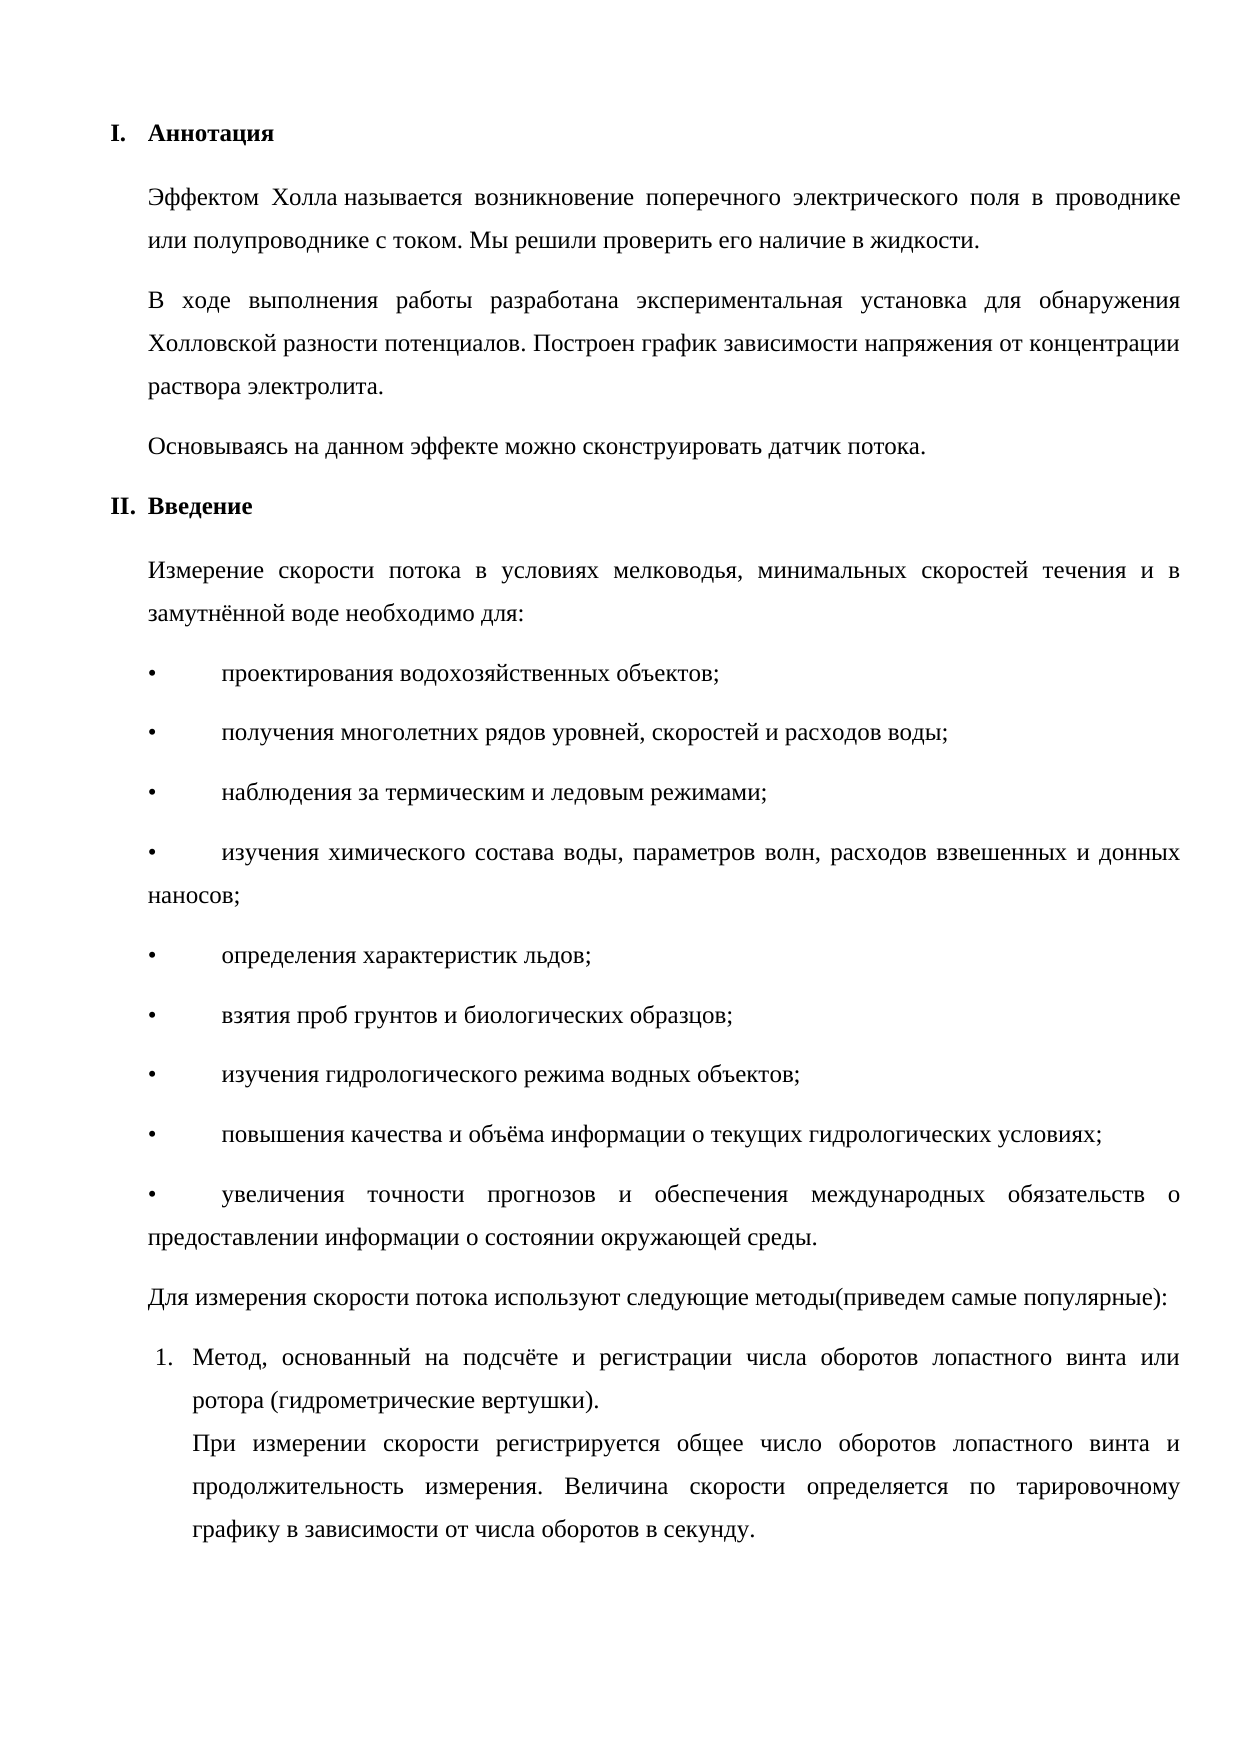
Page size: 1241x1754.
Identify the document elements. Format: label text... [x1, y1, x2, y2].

text • определения характеристик льдов; [148, 940, 1181, 969]
text • получения многолетних рядов уровней, скоростей и расходов воды; [148, 717, 1181, 746]
text • взятия проб грунтов и биологических образцов; [148, 1000, 1181, 1028]
text Для измерения скорости потока используют следующие методы(приведем самые популярные): [148, 1282, 1181, 1311]
list Аннотация [110, 118, 1181, 147]
text Основываясь на данном эффекте можно сконструировать датчик потока. [148, 431, 1181, 460]
list Метод, основанный на подсчёте и регистрации числа оборотов лопастного винта или ротора (гидрометрические вертушки). [154, 1342, 1181, 1414]
list Введение [110, 491, 1181, 519]
list При измерении скорости регистрируется общее число оборотов лопастного винта и продолжительность измерения. Величина скорости определяется по тарировочному графику в зависимости от числа оборотов в секунду. [192, 1428, 1181, 1543]
text • изучения гидрологического режима водных объектов; [148, 1059, 1181, 1088]
text • изучения химического состава воды, параметров волн, расходов взвешенных и донных наносов; [148, 837, 1181, 909]
text • наблюдения за термическим и ледовым режимами; [148, 777, 1181, 806]
text • повышения качества и объёма информации о текущих гидрологических условиях; [148, 1119, 1181, 1148]
text Измерение скорости потока в условиях мелководья, минимальных скоростей течения и в замутнённой воде необходимо для: [148, 555, 1181, 627]
text В ходе выполнения работы разработана экспериментальная установка для обнаружения Холловской разности потенциалов. Построен график зависимости напряжения от концентрации раствора электролита. [148, 285, 1181, 400]
text • увеличения точности прогнозов и обеспечения международных обязательств о предоставлении информации о состоянии окружающей среды. [148, 1179, 1181, 1251]
text Эффектом Холла называется возникновение поперечного электрического поля в проводнике или полупроводнике с током. Мы решили проверить его наличие в жидкости. [148, 182, 1181, 254]
text • проектирования водохозяйственных объектов; [148, 658, 1181, 686]
